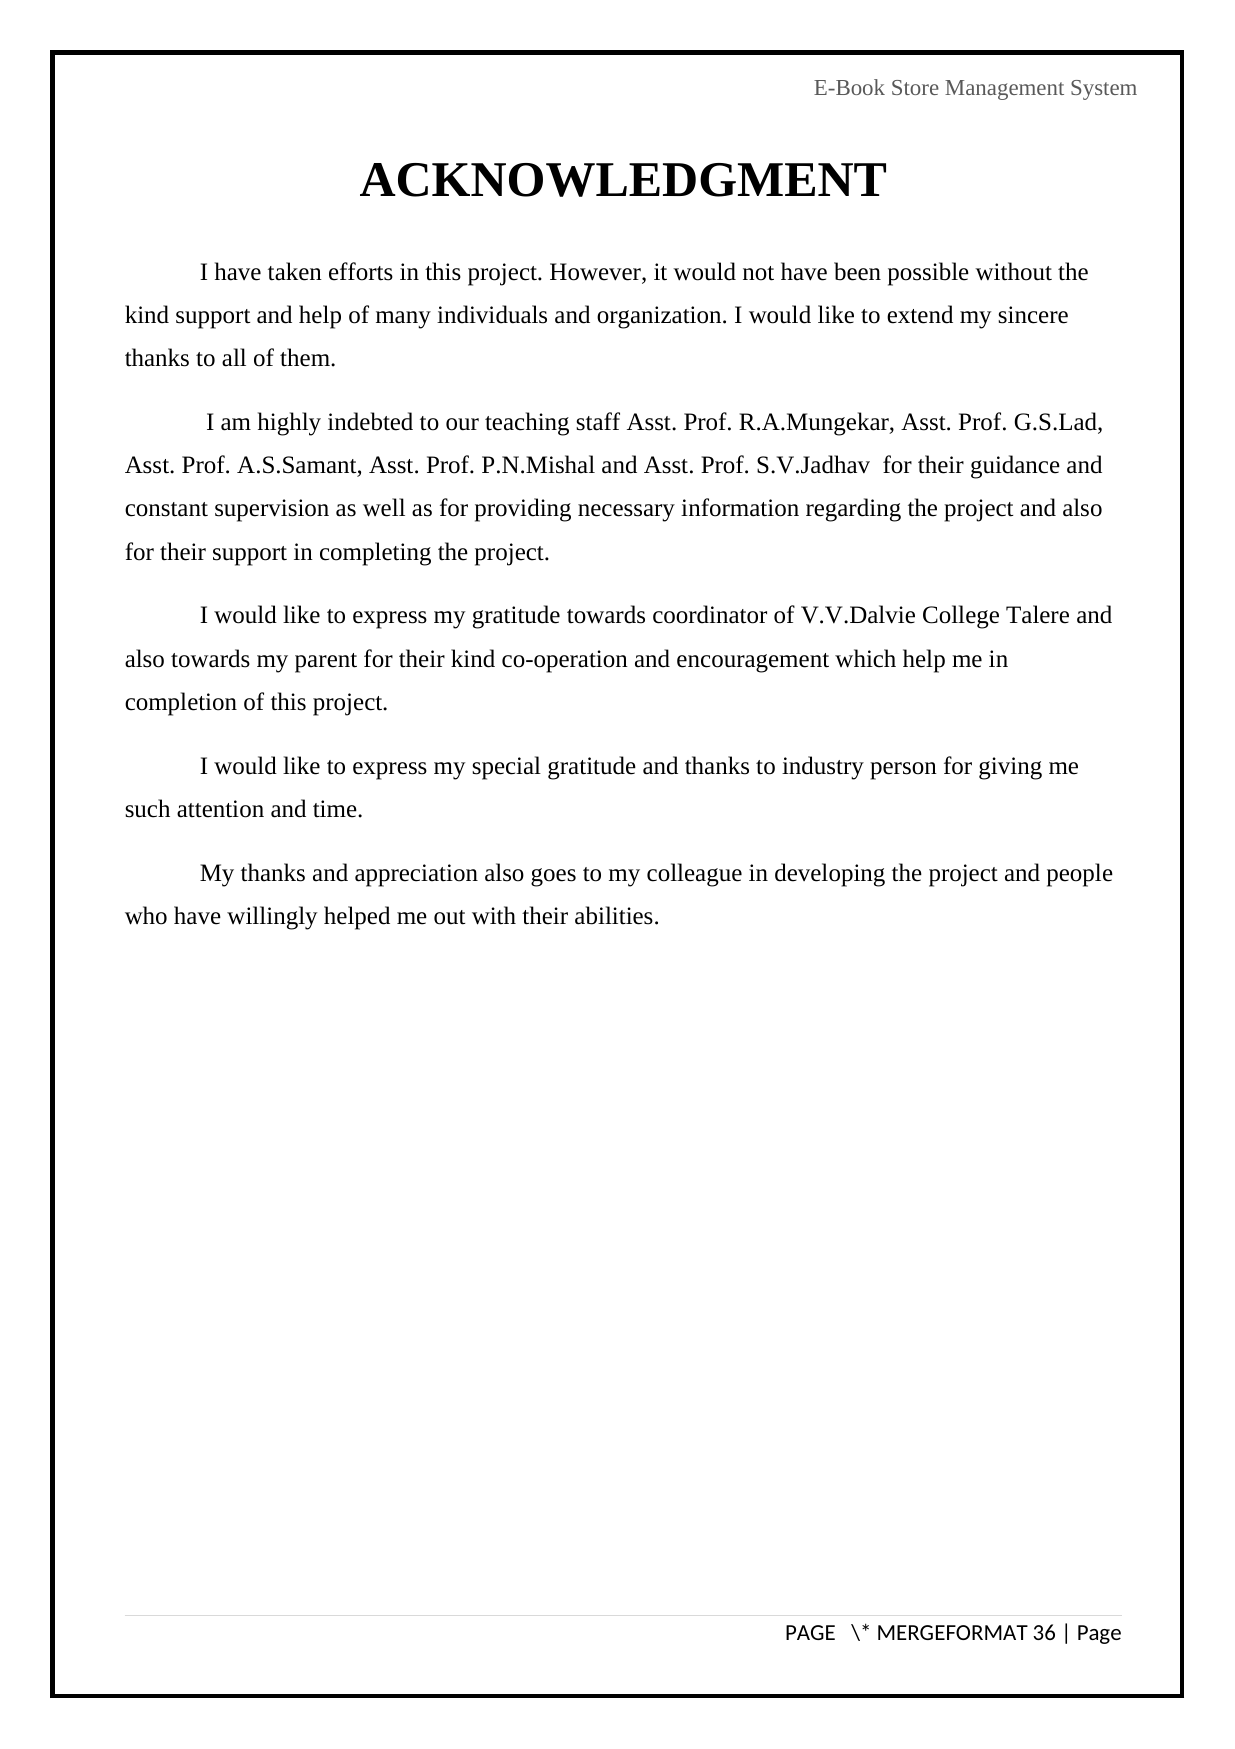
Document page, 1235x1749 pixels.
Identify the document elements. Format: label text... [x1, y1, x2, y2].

text I would like to express my gratitude towards coordinator of V.V.Dalvie College Talere and also towards my parent for their kind co-operation and encouragement which help me in completion of this project. [124, 601, 1122, 716]
text I am highly indebted to our teaching staff Asst. Prof. R.A.Mungekar, Asst. Prof. G.S.Lad, Asst. Prof. A.S.Samant, Asst. Prof. P.N.Mishal and Asst. Prof. S.V.Jadhav for their guidance and constant supervision as well as for providing necessary information regarding the project and also for their support in completing the project. [124, 407, 1122, 565]
text I have taken efforts in this project. However, it would not have been possible without the kind support and help of many individuals and organization. I would like to extend my sincere thanks to all of them. [124, 257, 1122, 372]
text My thanks and appreciation also goes to my colleague in developing the project and people who have willingly helped me out with their abilities. [124, 858, 1122, 930]
text ACKNOWLEDGMENT [124, 150, 1122, 207]
text I would like to express my special gratitude and thanks to industry person for giving me such attention and time. [124, 751, 1122, 823]
